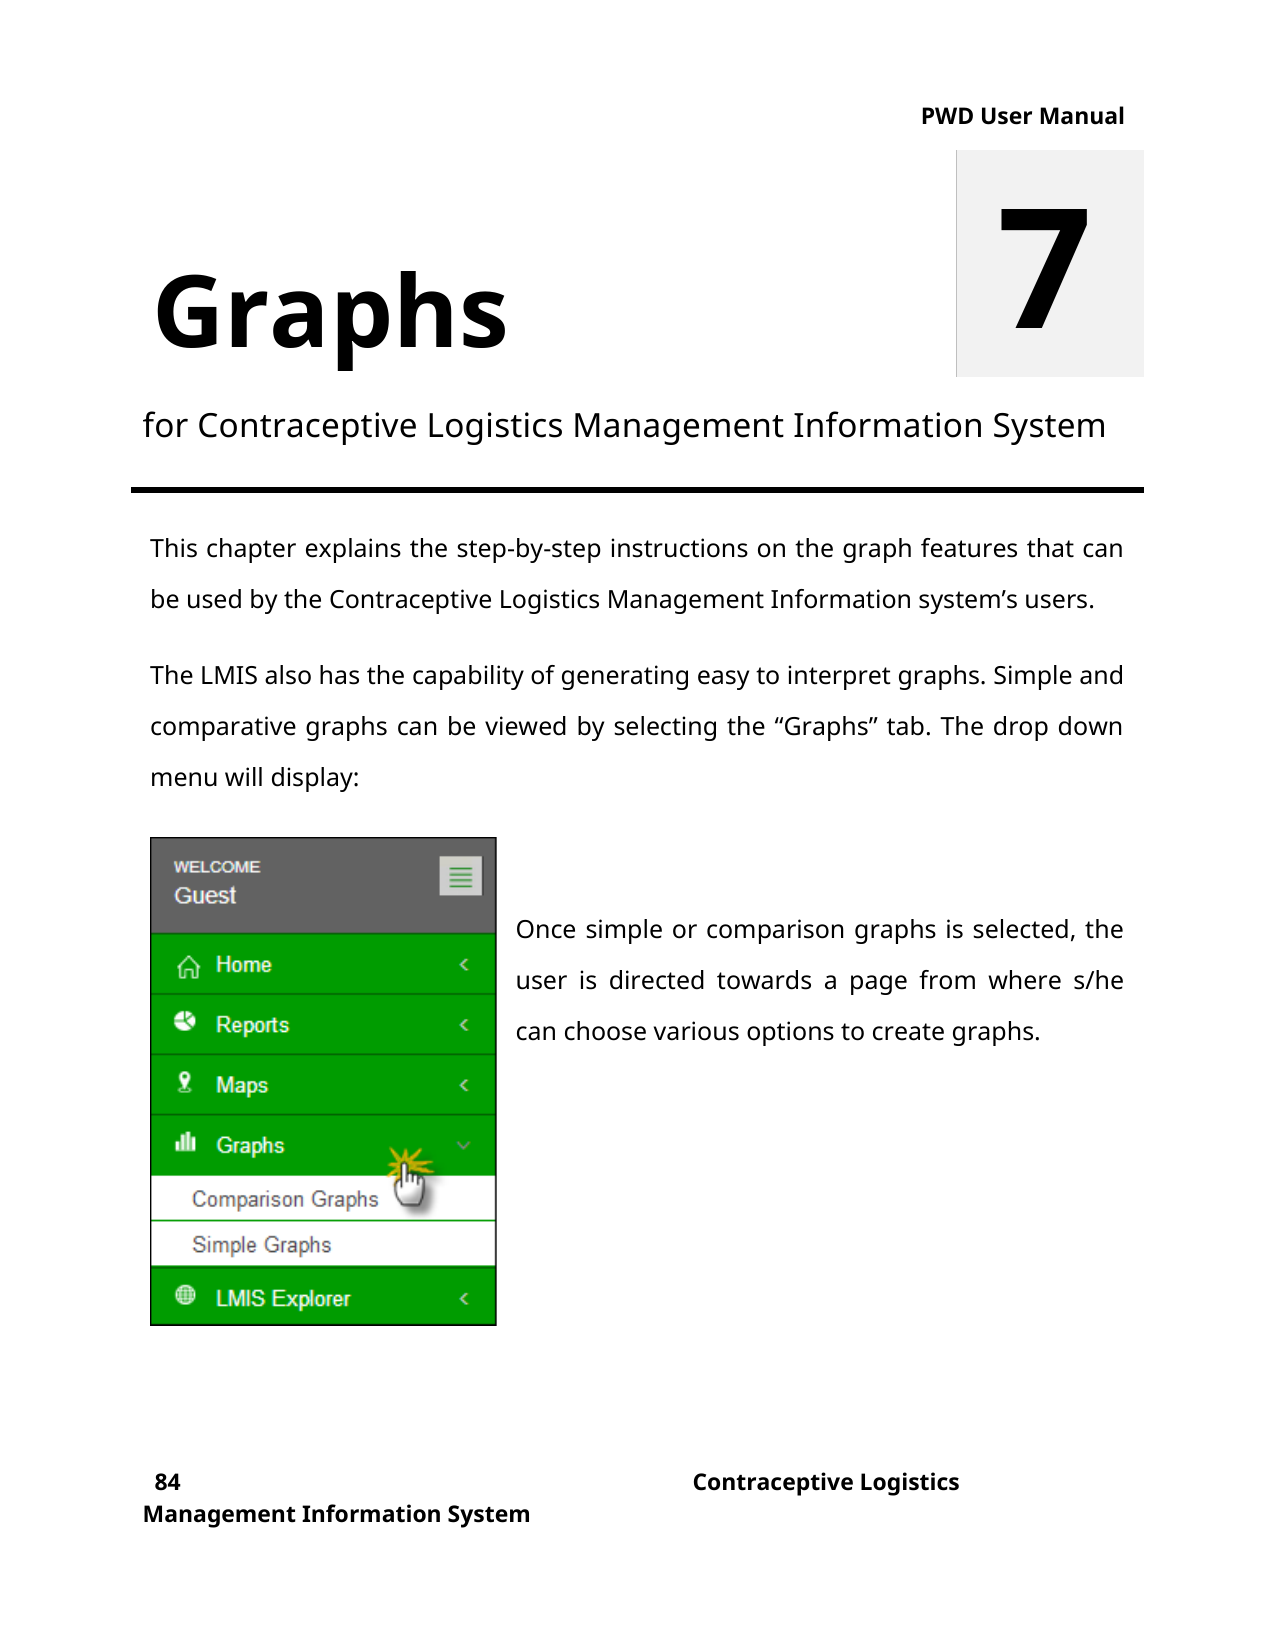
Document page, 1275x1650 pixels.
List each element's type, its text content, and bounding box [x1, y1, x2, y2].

text This chapter explains the step-by-step instructions on the graph features that can be used by the Contraceptive Logistics Management Information system’s users. [150, 530, 1125, 616]
picture [150, 837, 497, 1326]
table_header 7 [957, 150, 1144, 377]
text Once simple or comparison graphs is selected, the user is directed towards a page from where s/he can choose various options to create graphs. [497, 912, 1125, 1048]
text The LMIS also has the capability of generating easy to interpret graphs. Simple and comparative graphs can be viewed by selecting the “Graphs” tab. The drop down menu will display: [150, 657, 1125, 794]
table_header Graphs [141, 150, 956, 377]
table_cell for Contraceptive Logistics Management Information System [131, 377, 1144, 487]
